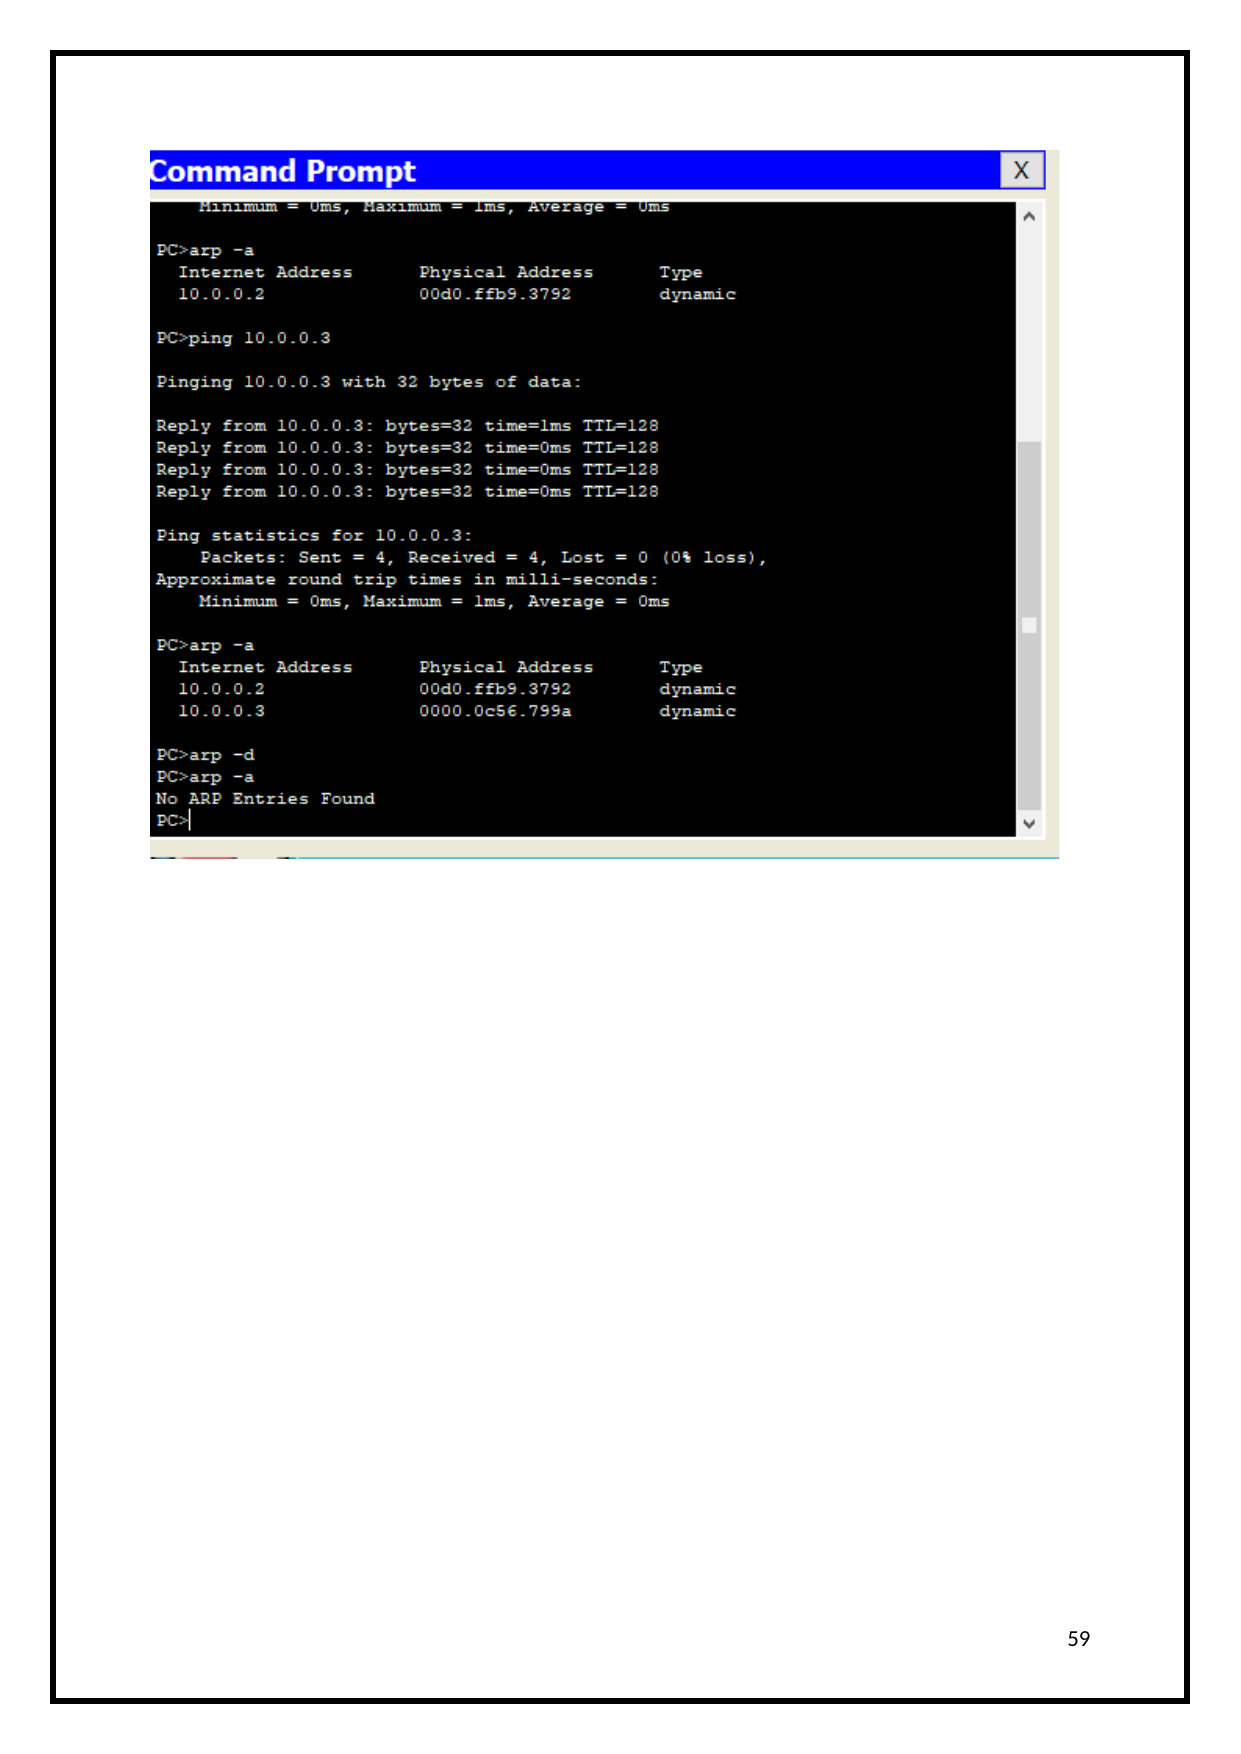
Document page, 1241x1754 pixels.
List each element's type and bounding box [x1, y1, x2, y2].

picture [150, 150, 1060, 859]
